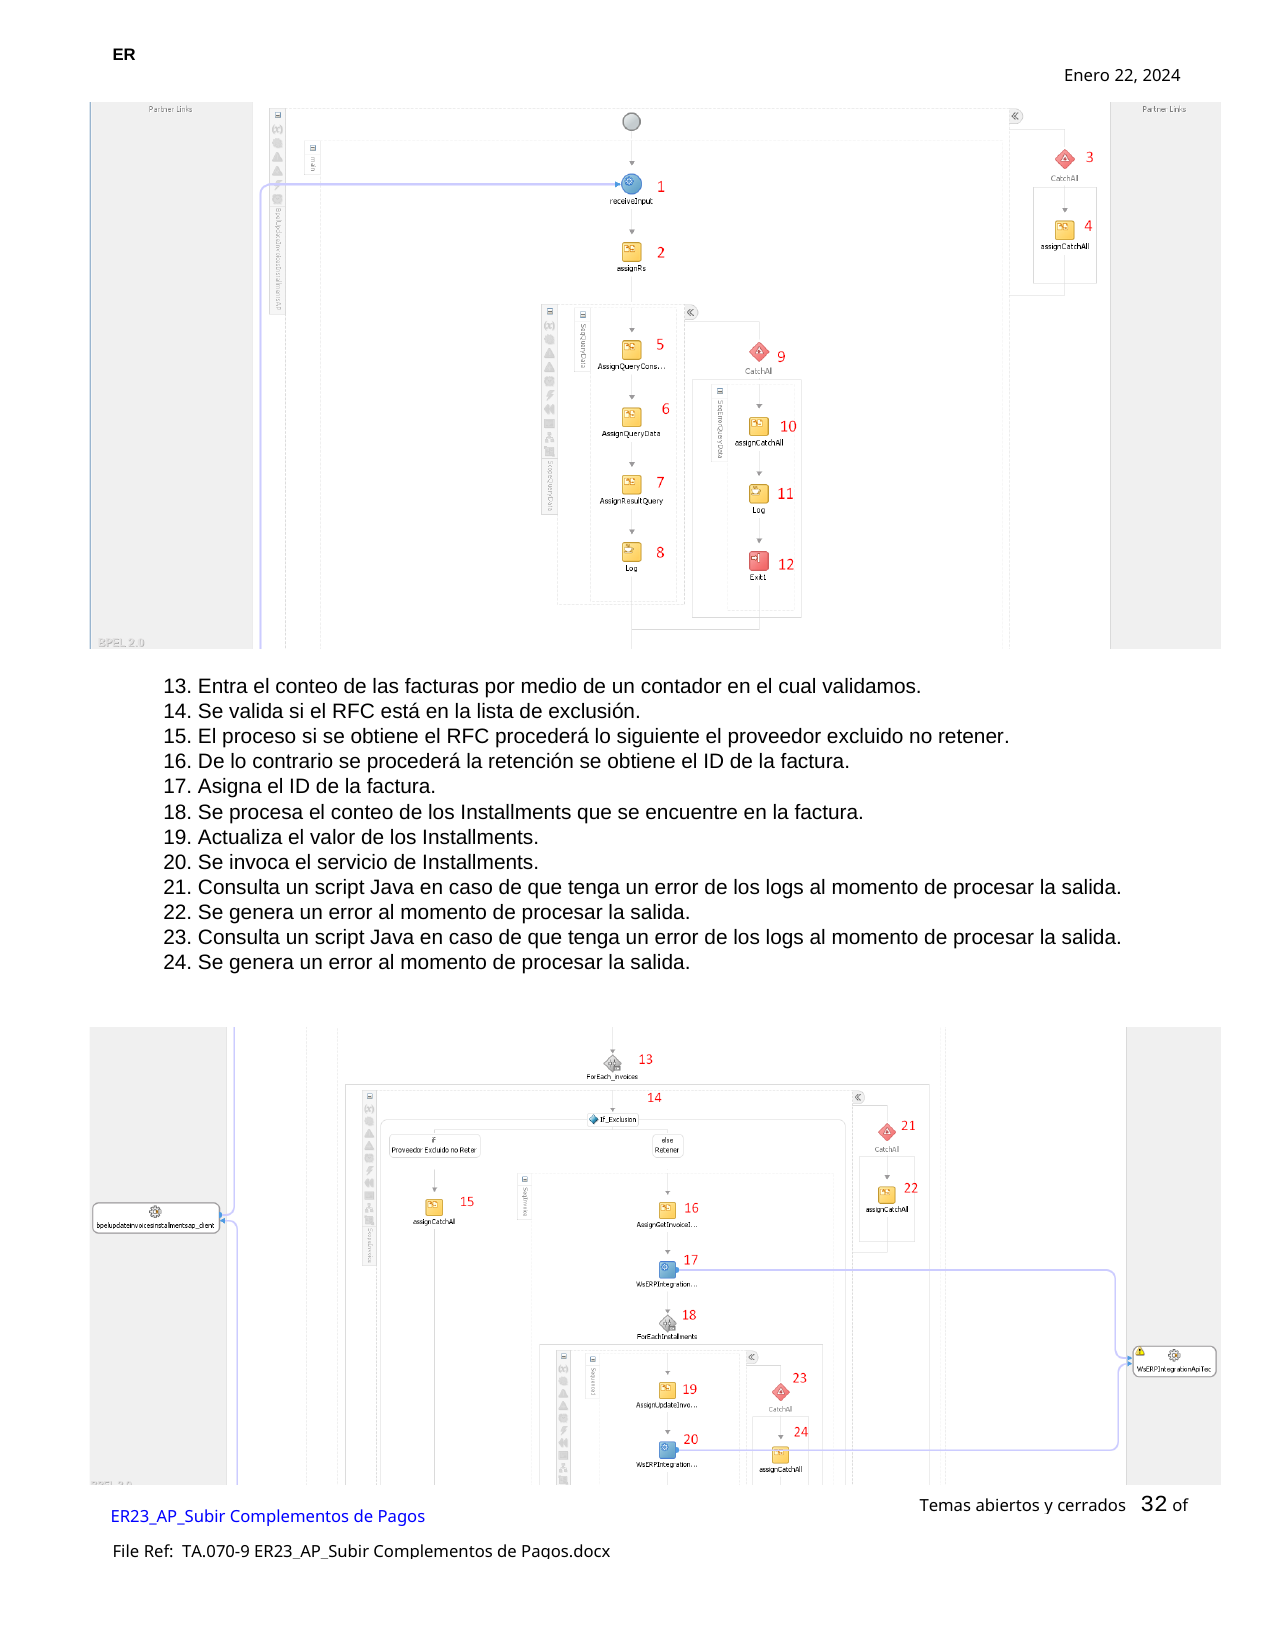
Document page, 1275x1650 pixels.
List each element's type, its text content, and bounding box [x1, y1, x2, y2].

text 16. De lo contrario se procederá la retención se obtiene el ID de la factura. [163, 749, 1221, 773]
text 24. Se genera un error al momento de procesar la salida. [163, 950, 1221, 974]
text 17. Asigna el ID de la factura. [163, 774, 1221, 798]
picture [89, 102, 1221, 649]
text 20. Se invoca el servicio de Installments. [163, 850, 1221, 874]
text 19. Actualiza el valor de los Installments. [163, 824, 1221, 848]
text 15. El proceso si se obtiene el RFC procederá lo siguiente el proveedor excluido no retener. [163, 724, 1221, 748]
text 18. Se procesa el conteo de los Installments que se encuentre en la factura. [163, 799, 1221, 823]
text 22. Se genera un error al momento de procesar la salida. [163, 900, 1221, 924]
picture [89, 1027, 1221, 1485]
text 14. Se valida si el RFC está en la lista de exclusión. [163, 699, 1221, 723]
text 21. Consulta un script Java en caso de que tenga un error de los logs al momento de procesar la salida. [163, 875, 1221, 899]
text 23. Consulta un script Java en caso de que tenga un error de los logs al momento de procesar la salida. [163, 925, 1221, 949]
text 13. Entra el conteo de las facturas por medio de un contador en el cual validamos. [163, 674, 1221, 698]
